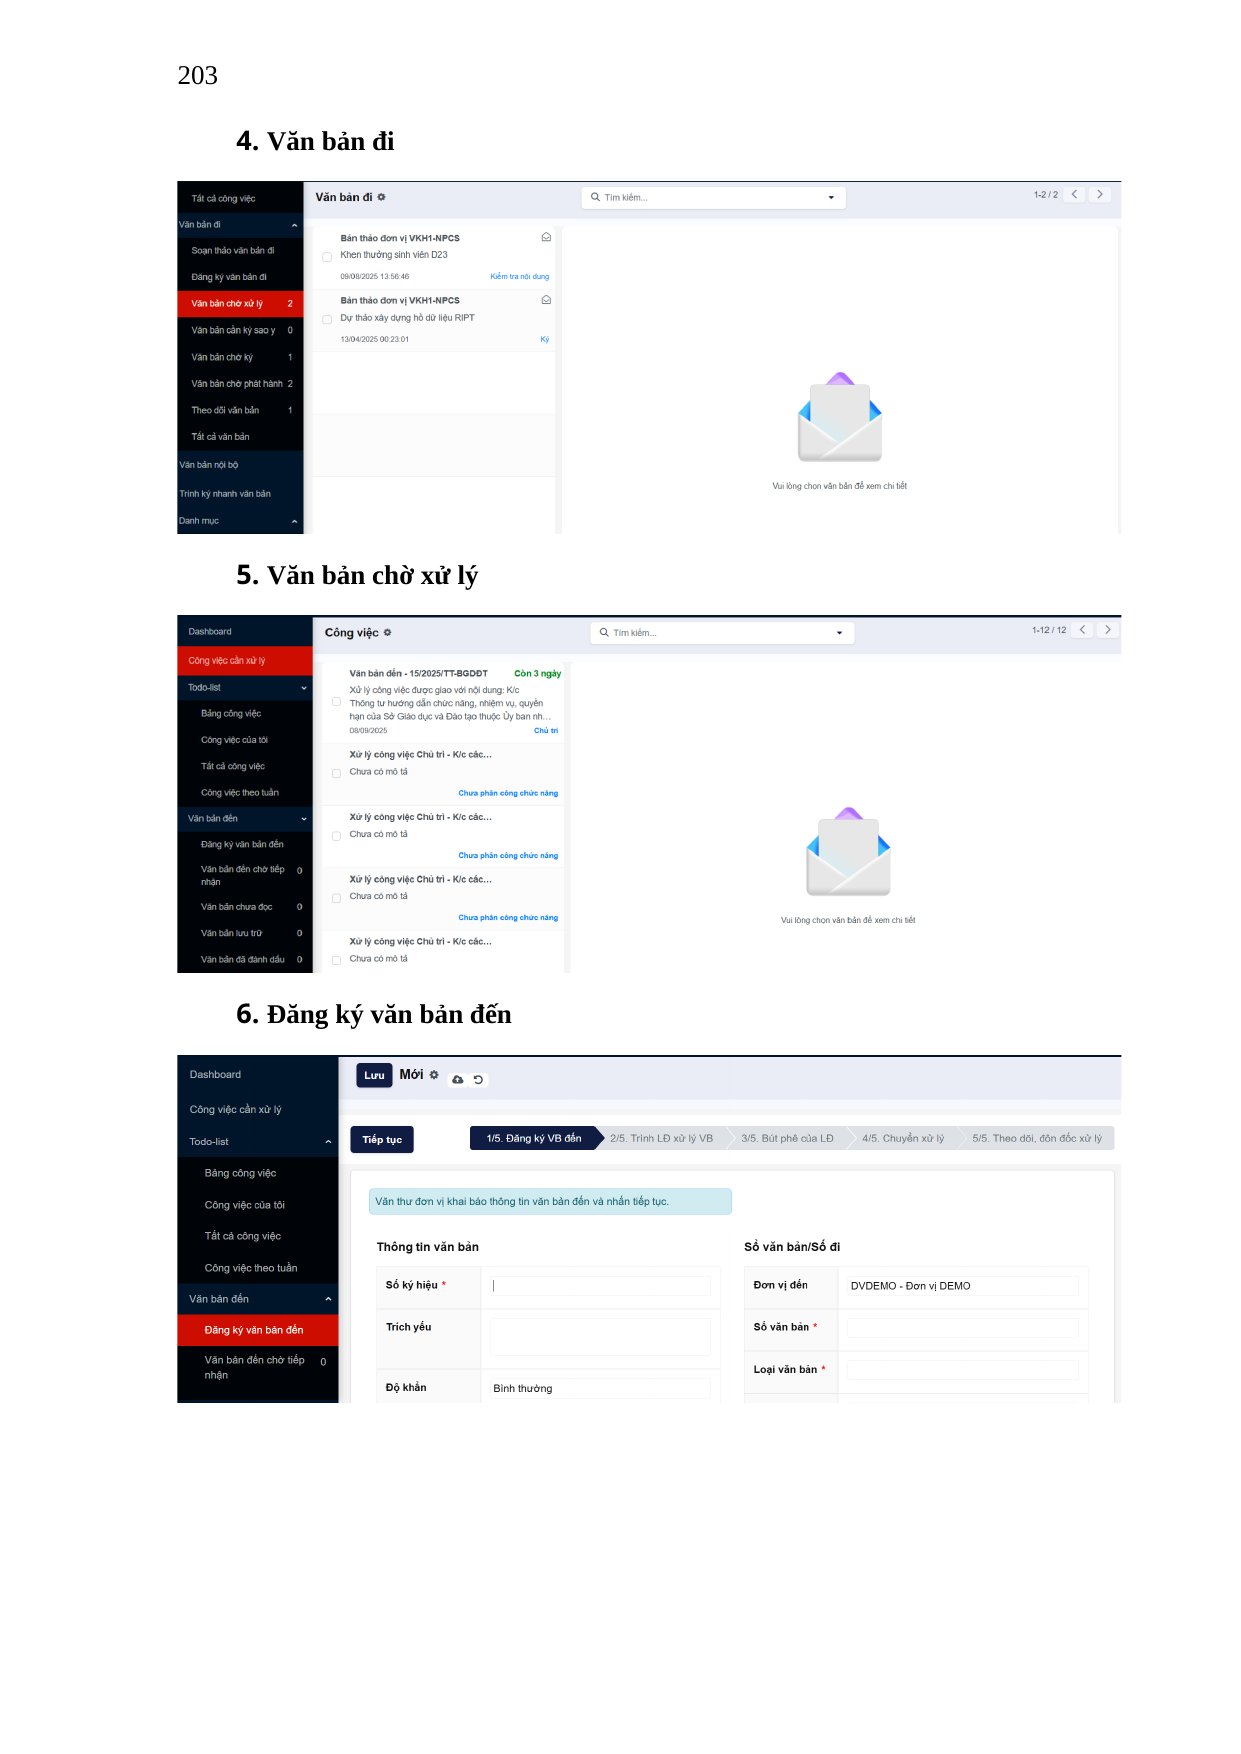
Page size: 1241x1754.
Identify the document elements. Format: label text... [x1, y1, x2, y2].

picture [177, 1055, 1122, 1403]
picture [177, 181, 1122, 534]
picture [177, 615, 1122, 973]
subtitle Văn bản đi [177, 121, 1122, 158]
subtitle Đăng ký văn bản đến [177, 995, 1122, 1032]
subtitle Văn bản chờ xử lý [177, 555, 1122, 592]
